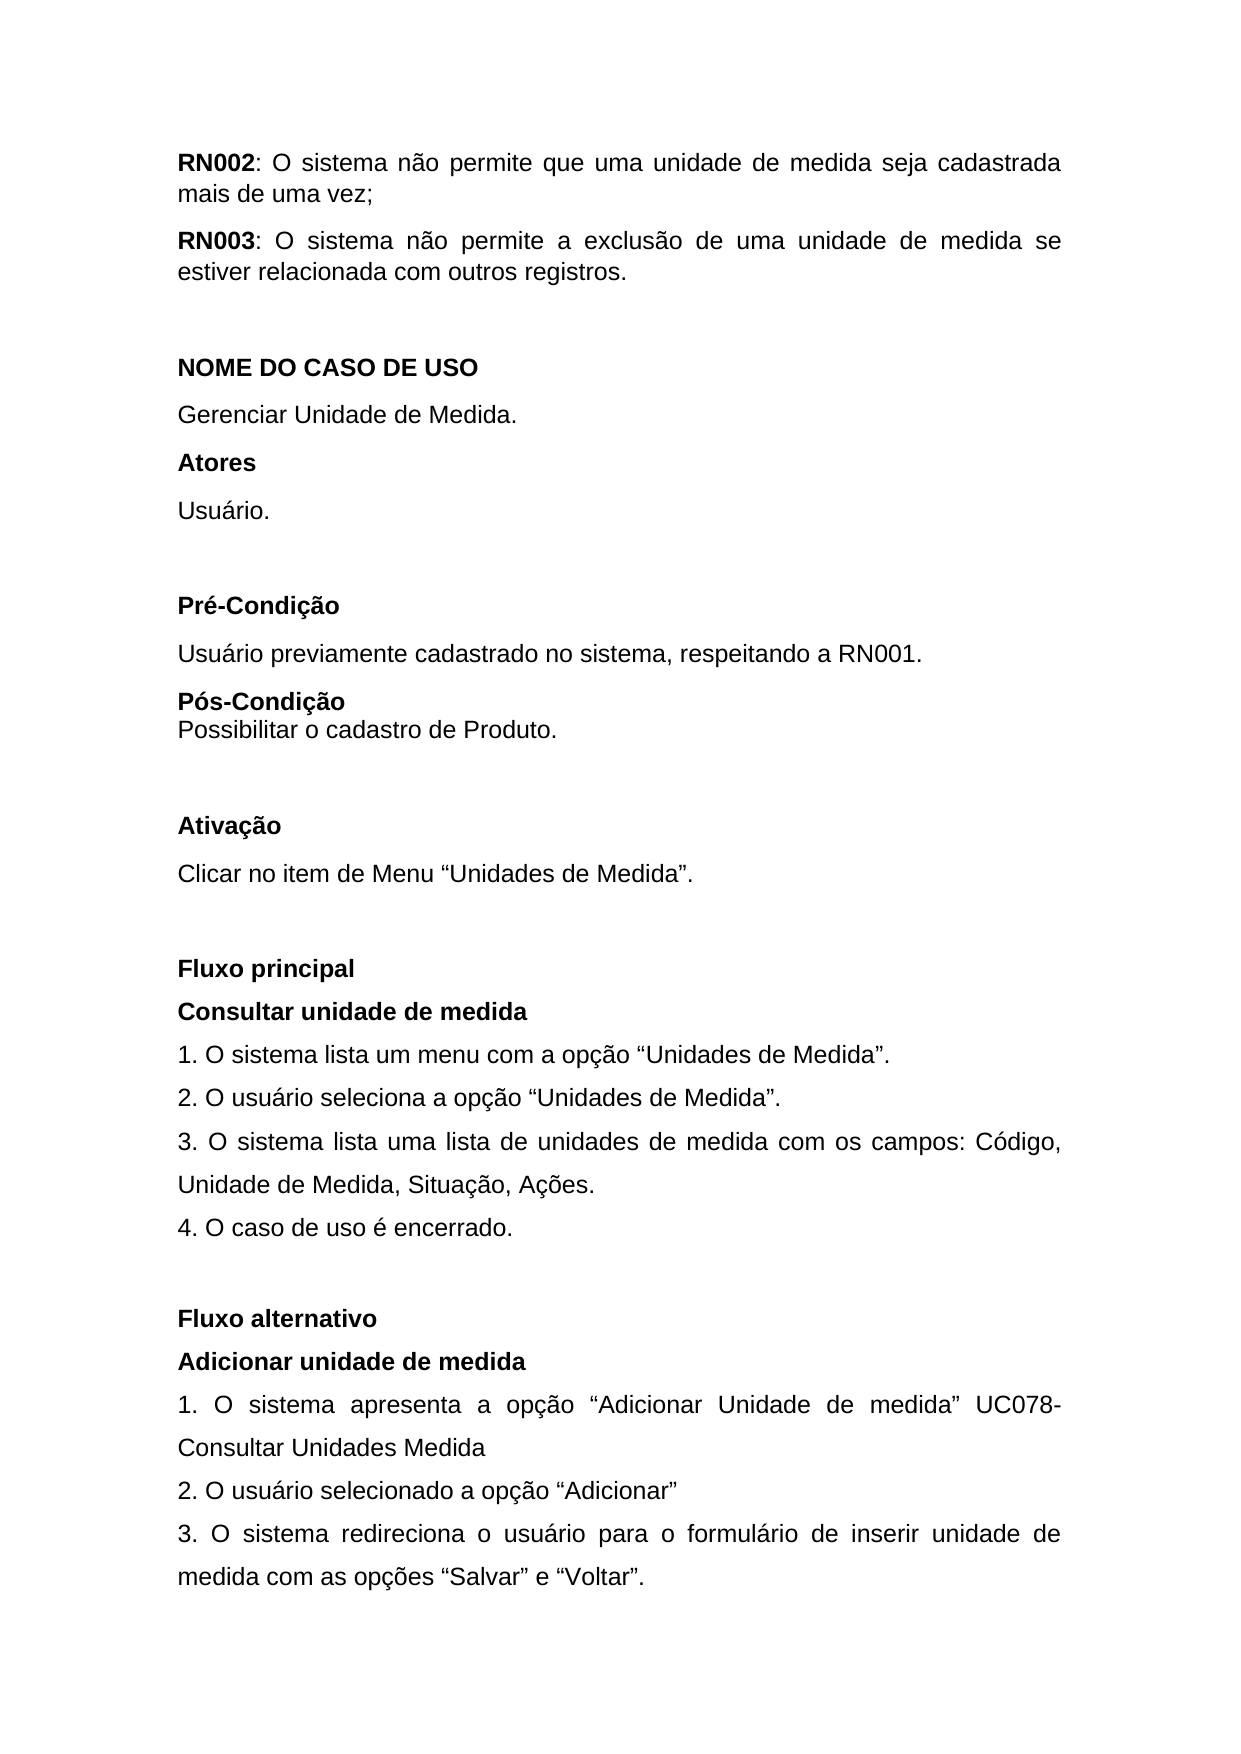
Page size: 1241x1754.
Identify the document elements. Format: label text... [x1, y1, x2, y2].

text Gerenciar Unidade de Medida. [177, 401, 1063, 429]
text Usuário previamente cadastrado no sistema, respeitando a RN001. [177, 639, 1063, 668]
text NOME DO CASO DE USO [177, 353, 1063, 382]
text 3. O sistema redireciona o usuário para o formulário de inserir unidade de medida com as opções “Salvar” e “Voltar”. [177, 1519, 1063, 1591]
text 2. O usuário selecionado a opção “Adicionar” [177, 1476, 1063, 1505]
text Usuário. [177, 496, 1063, 525]
text 1. O sistema apresenta a opção “Adicionar Unidade de medida” UC078- Consultar Unidades Medida [177, 1390, 1063, 1462]
text Ativação [177, 811, 1063, 840]
text 1. O sistema lista um menu com a opção “Unidades de Medida”. [177, 1040, 1063, 1069]
text 4. O caso de uso é encerrado. [177, 1213, 1063, 1242]
text 2. O usuário seleciona a opção “Unidades de Medida”. [177, 1083, 1063, 1112]
text Consultar unidade de medida [177, 997, 1063, 1026]
text RN003: O sistema não permite a exclusão de uma unidade de medida se estiver relacionada com outros registros. [177, 226, 1063, 286]
text Atores [177, 448, 1063, 477]
text Pós-Condição [177, 687, 1063, 716]
text Possibilitar o cadastro de Produto. [177, 716, 1063, 744]
text Fluxo principal [177, 954, 1063, 983]
text Fluxo alternativo [177, 1304, 1063, 1332]
text RN002: O sistema não permite que uma unidade de medida seja cadastrada mais de uma vez; [177, 148, 1063, 207]
text Adicionar unidade de medida [177, 1347, 1063, 1376]
text Clicar no item de Menu “Unidades de Medida”. [177, 859, 1063, 887]
text Pré-Condição [177, 591, 1063, 620]
text 3. O sistema lista uma lista de unidades de medida com os campos: Código, Unidade de Medida, Situação, Ações. [177, 1127, 1063, 1198]
